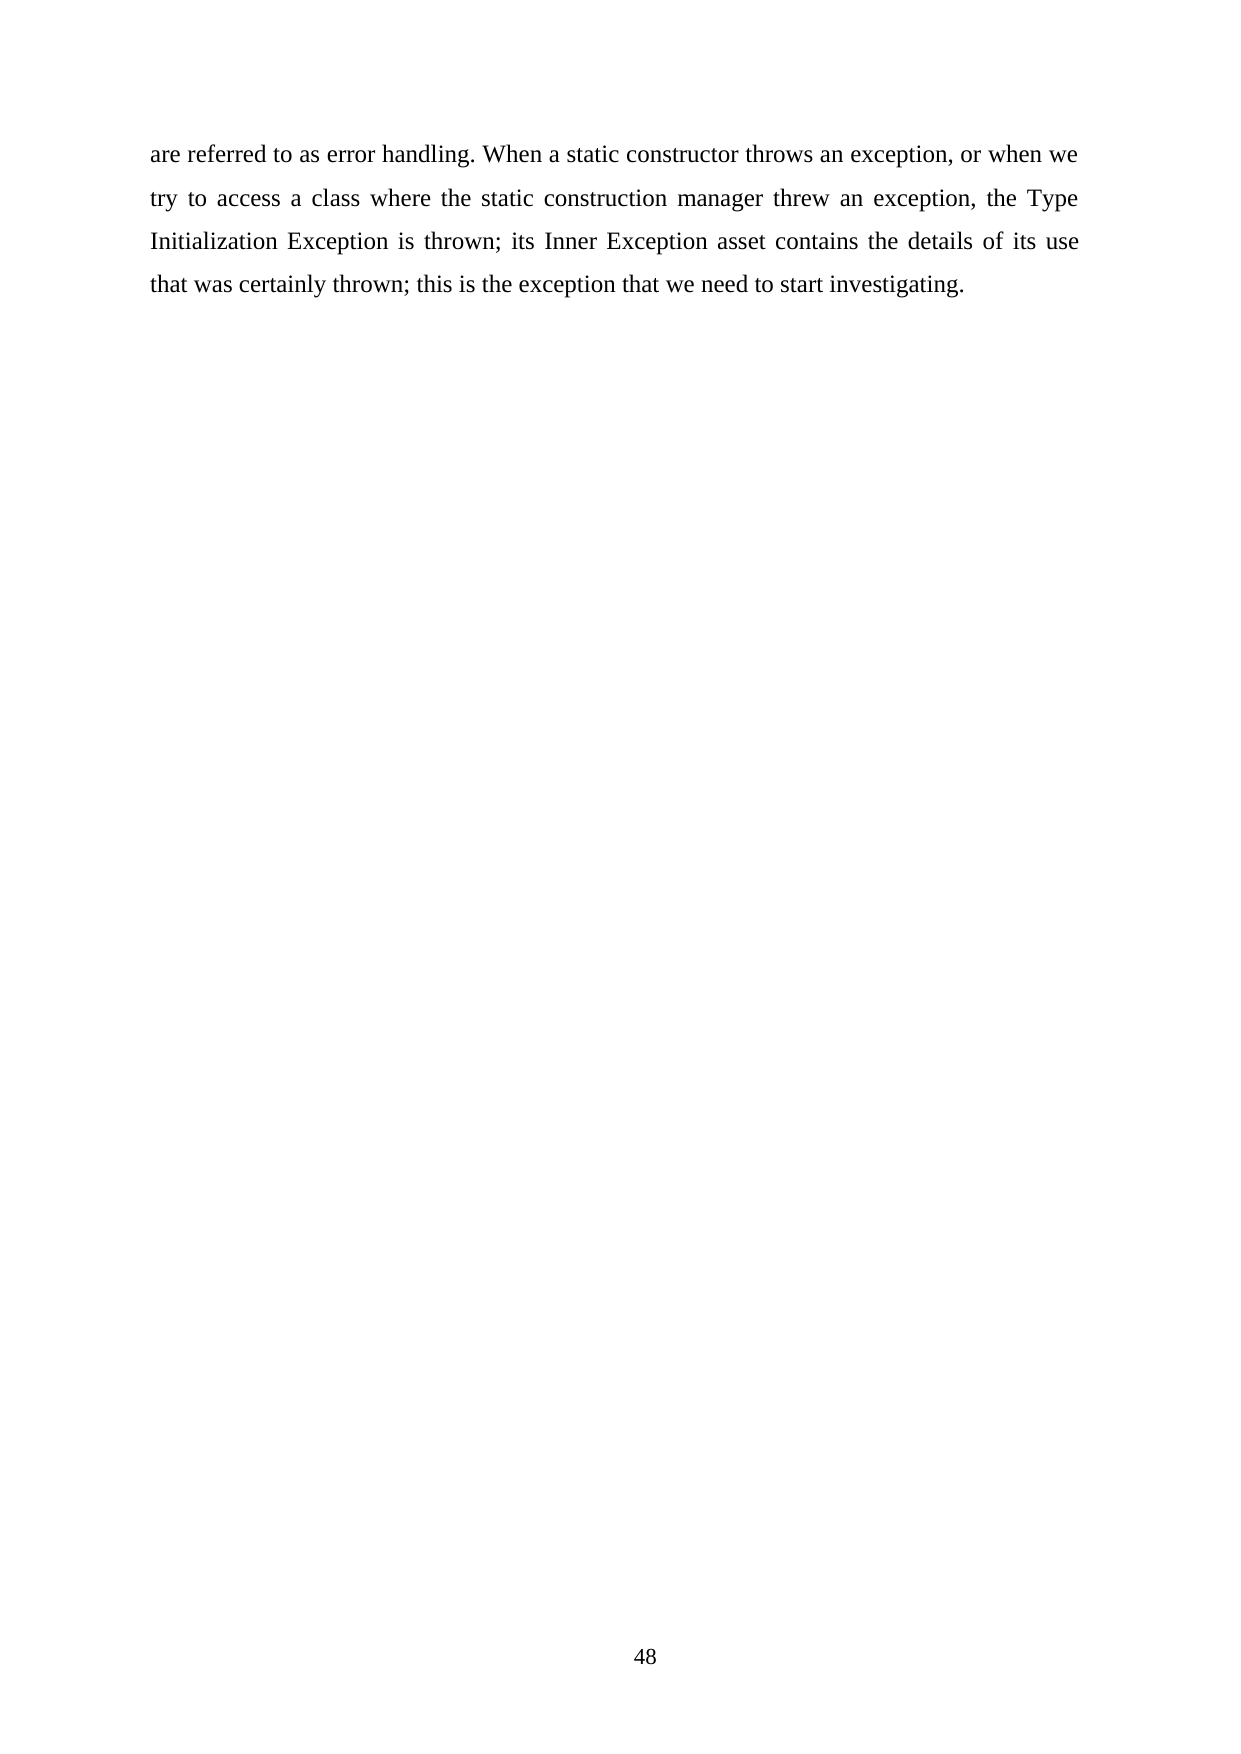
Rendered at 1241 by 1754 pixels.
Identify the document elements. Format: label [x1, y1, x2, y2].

text [150, 139, 1080, 298]
